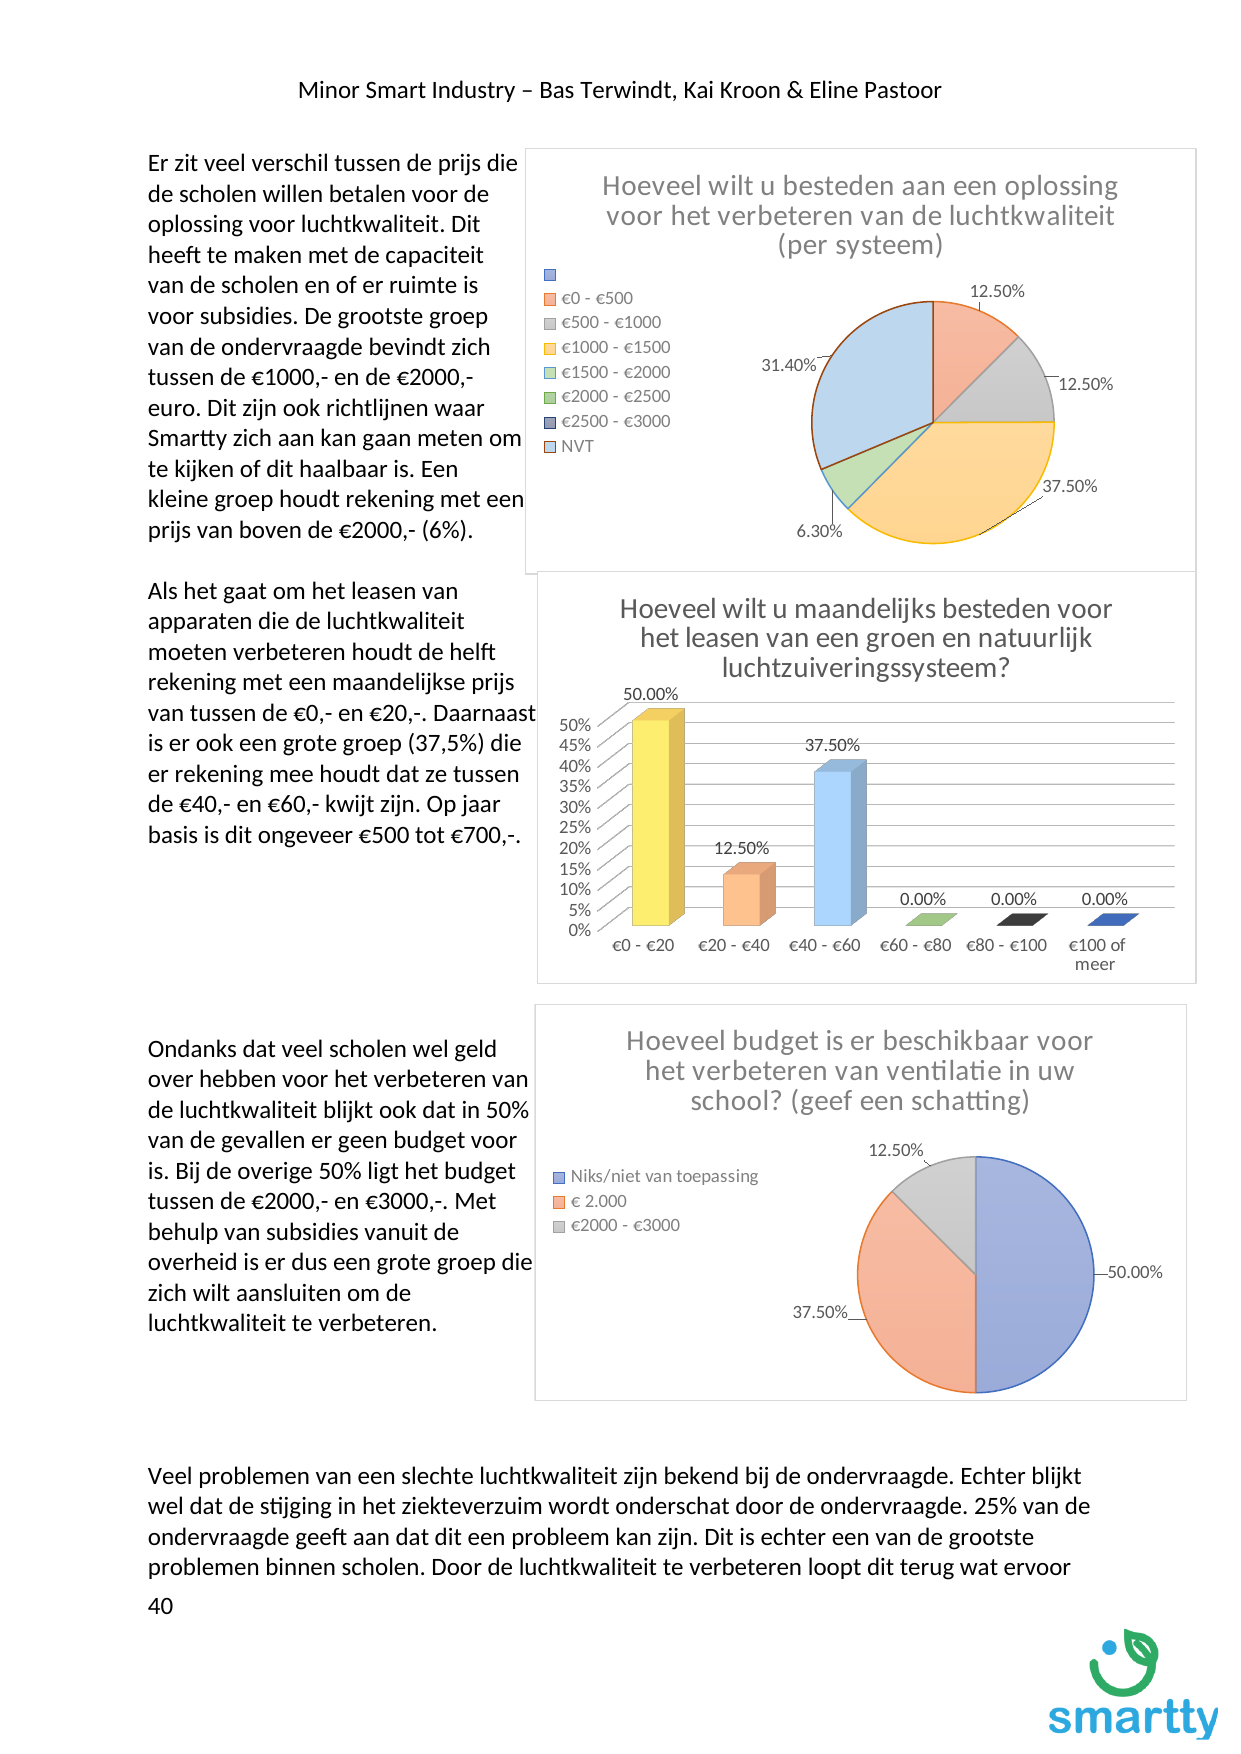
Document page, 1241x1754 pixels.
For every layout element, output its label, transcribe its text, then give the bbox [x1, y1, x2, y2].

text Er zit veel verschil tussen de prijs die de scholen willen betalen voor de oplossing voor luchtkwaliteit. Dit heeft te maken met de capaciteit van de scholen en of er ruimte is voor subsidies. De grootste groep van de ondervraagde bevindt zich tussen de €1000,- en de €2000,- euro. Dit zijn ook richtlijnen waar Smartty zich aan kan gaan meten om te kijken of dit haalbaar is. Een kleine groep houdt rekening met een prijs van boven de €2000,- (6%). [148, 148, 525, 544]
text Als het gaat om het leasen van apparaten die de luchtkwaliteit moeten verbeteren houdt de helft rekening met een maandelijkse prijs van tussen de €0,- en €20,-. Daarnaast is er ook een grote groep (37,5%) die er rekening mee houdt dat ze tussen de €40,- en €60,- kwijt zijn. Op jaar basis is dit ongeveer €500 tot €700,-. [148, 575, 537, 849]
text Ondanks dat veel scholen wel geld over hebben voor het verbeteren van de luchtkwaliteit blijkt ook dat in 50% van de gevallen er geen budget voor is. Bij de overige 50% ligt het budget tussen de €2000,- en €3000,-. Met behulp van subsidies vanuit de overheid is er dus een grote groep die zich wilt aansluiten om de luchtkwaliteit te verbeteren. [148, 1033, 534, 1338]
picture [1047, 1628, 1218, 1740]
